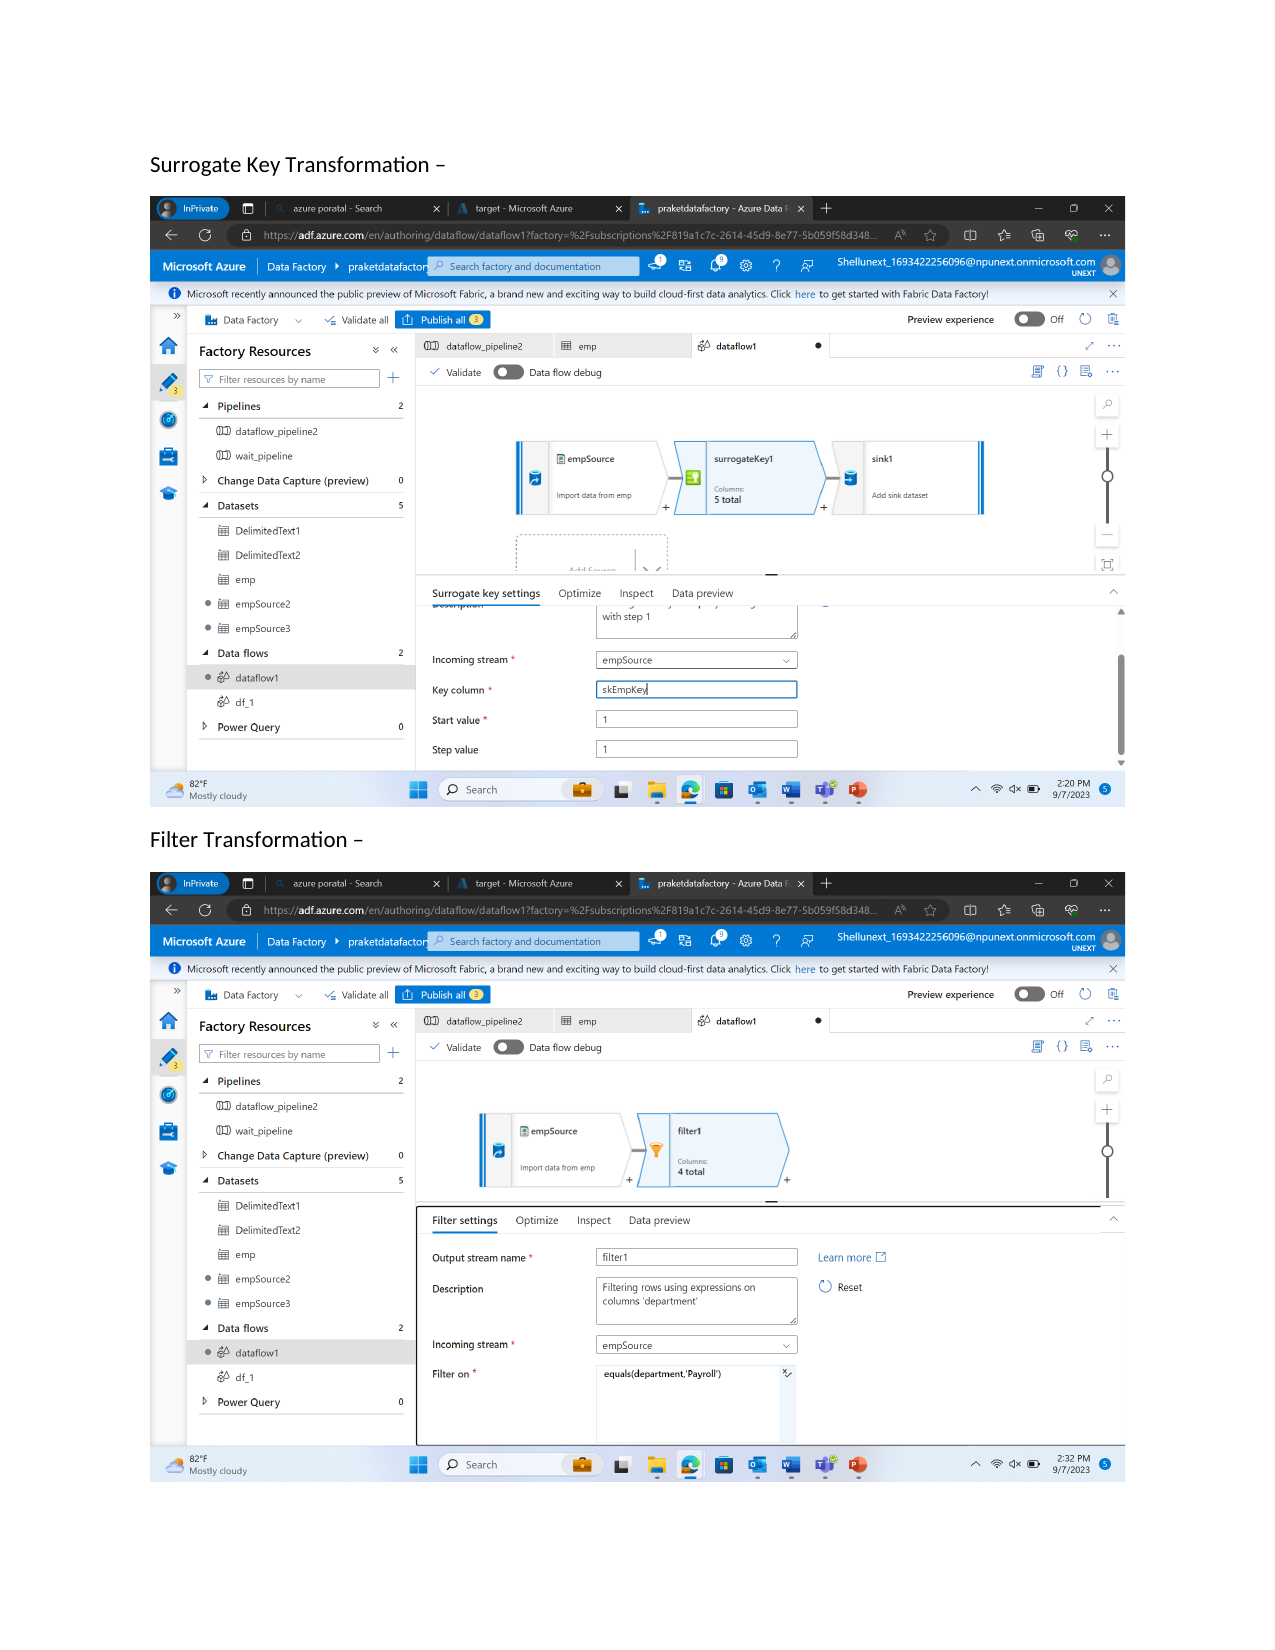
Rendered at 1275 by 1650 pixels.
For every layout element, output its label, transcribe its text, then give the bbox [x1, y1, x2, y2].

picture [150, 196, 1125, 807]
text Surrogate Key Transformation – [150, 150, 1125, 178]
picture [150, 872, 1125, 1482]
text Filter Transformation – [150, 825, 1125, 853]
